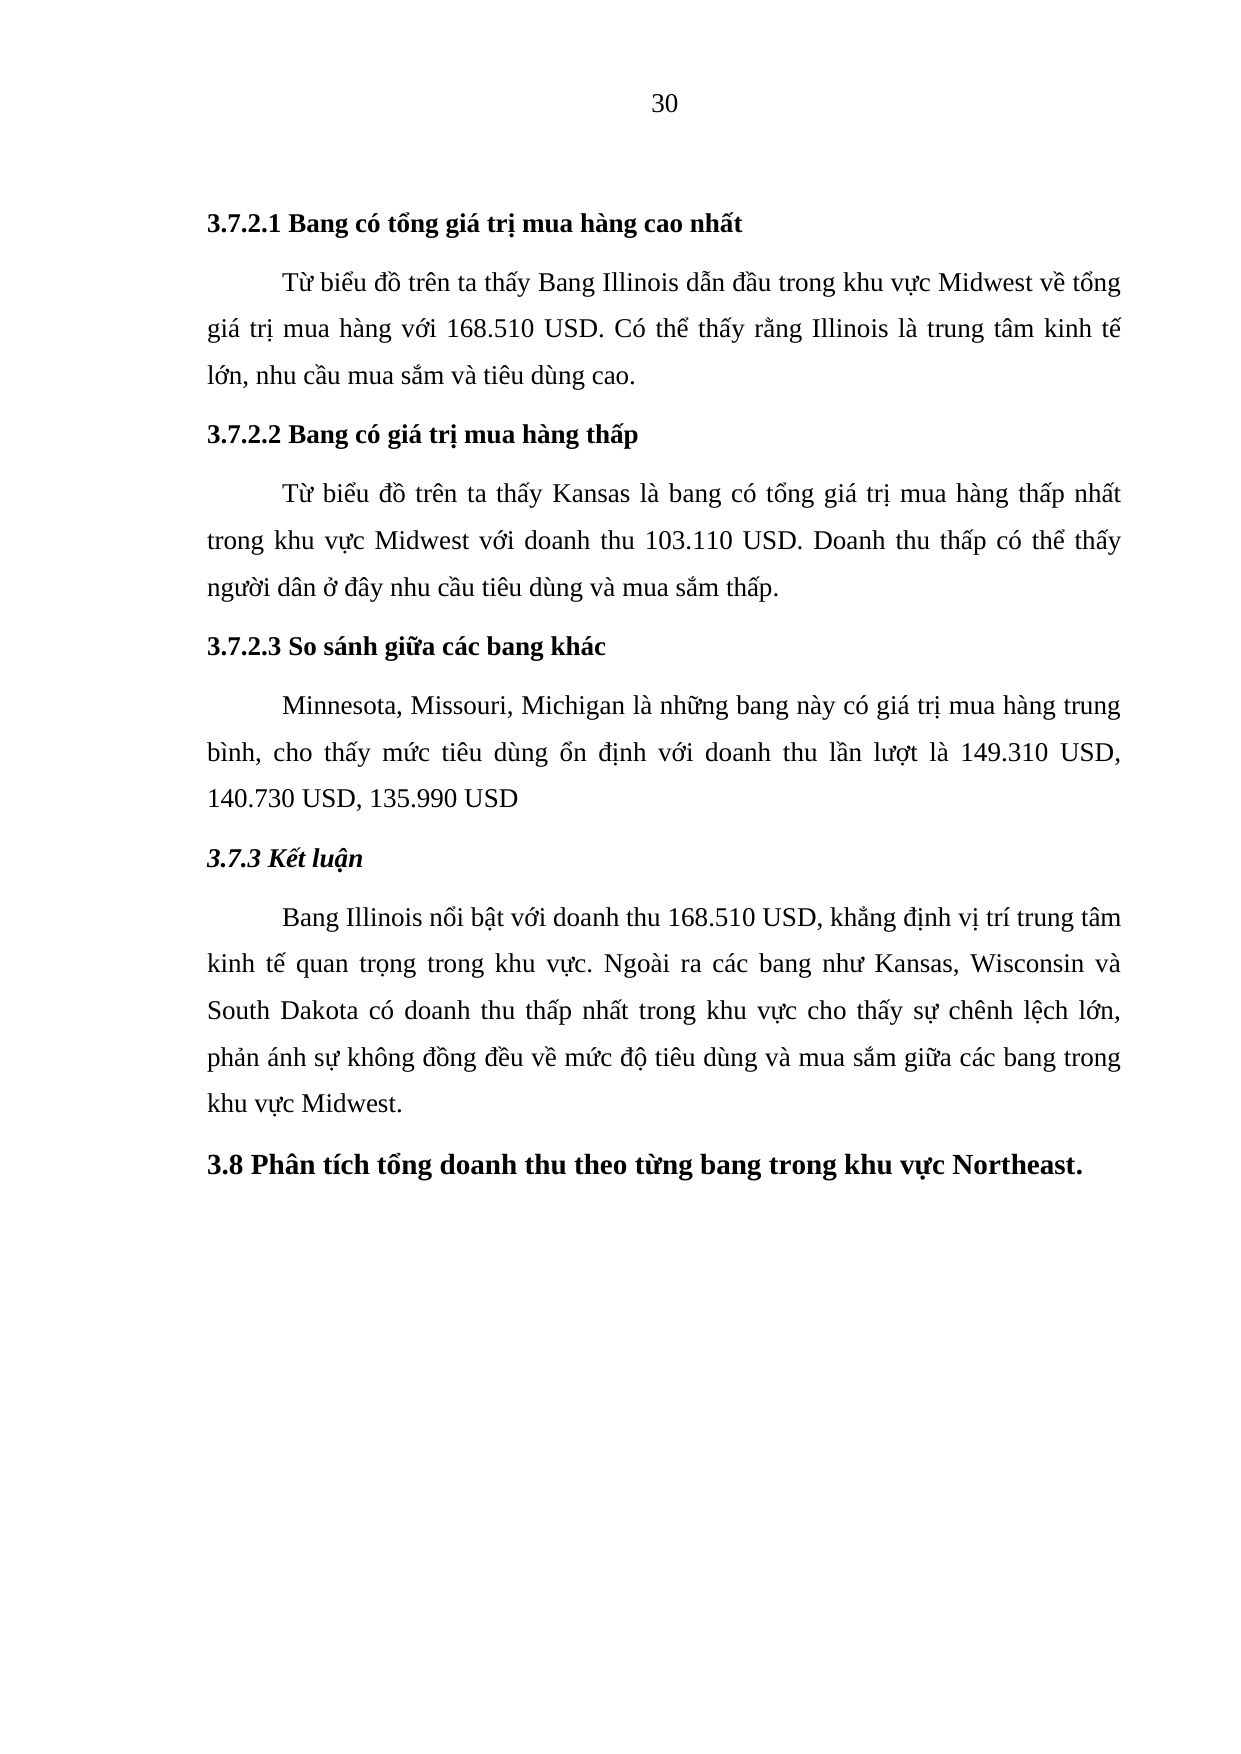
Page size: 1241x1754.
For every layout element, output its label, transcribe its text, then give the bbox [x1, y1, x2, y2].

subtitle Phân tích tổng doanh thu theo từng bang trong khu vực Northeast. [207, 1147, 1122, 1180]
text Từ biểu đồ trên ta thấy Kansas là bang có tổng giá trị mua hàng thấp nhất trong khu vực Midwest với doanh thu 103.110 USD. Doanh thu thấp có thể thấy người dân ở đây nhu cầu tiêu dùng và mua sắm thấp. [207, 478, 1122, 602]
subtitle Bang có tổng giá trị mua hàng cao nhất [207, 207, 1122, 238]
subtitle Bang có giá trị mua hàng thấp [207, 418, 1122, 449]
subtitle Kết luận [207, 842, 1122, 873]
text Bang Illinois nổi bật với doanh thu 168.510 USD, khẳng định vị trí trung tâm kinh tế quan trọng trong khu vực. Ngoài ra các bang như Kansas, Wisconsin và South Dakota có doanh thu thấp nhất trong khu vực cho thấy sự chênh lệch lớn, phản ánh sự không đồng đều về mức độ tiêu dùng và mua sắm giữa các bang trong khu vực Midwest. [207, 901, 1122, 1119]
text Từ biểu đồ trên ta thấy Bang Illinois dẫn đầu trong khu vực Midwest về tổng giá trị mua hàng với 168.510 USD. Có thể thấy rằng Illinois là trung tâm kinh tế lớn, nhu cầu mua sắm và tiêu dùng cao. [207, 266, 1122, 390]
text Minnesota, Missouri, Michigan là những bang này có giá trị mua hàng trung bình, cho thấy mức tiêu dùng ổn định với doanh thu lần lượt là 149.310 USD, 140.730 USD, 135.990 USD [207, 689, 1122, 814]
subtitle So sánh giữa các bang khác [207, 630, 1122, 661]
